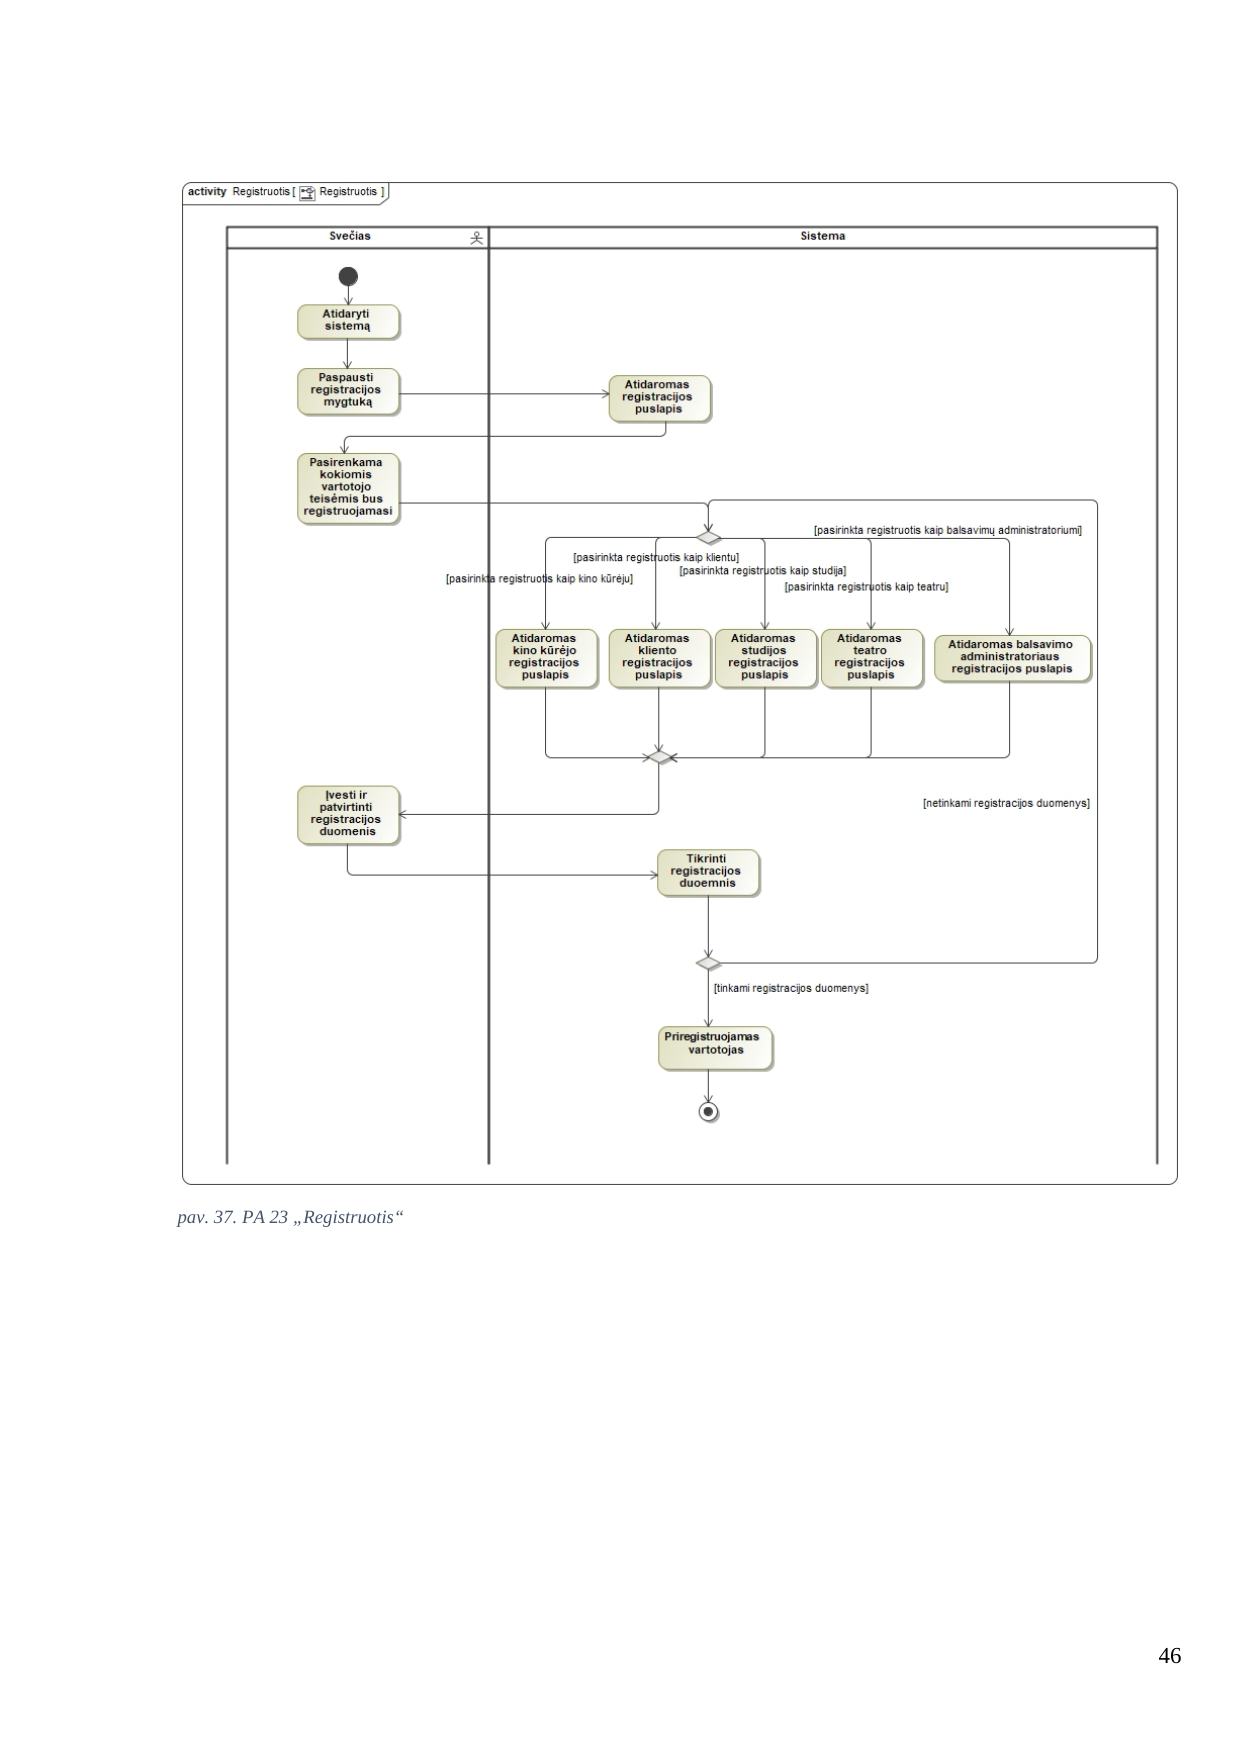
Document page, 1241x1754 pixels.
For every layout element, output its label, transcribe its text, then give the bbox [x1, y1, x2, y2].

picture [177, 177, 1182, 1189]
text pav. 37. PA 23 „Registruotis“ [177, 1206, 1181, 1228]
